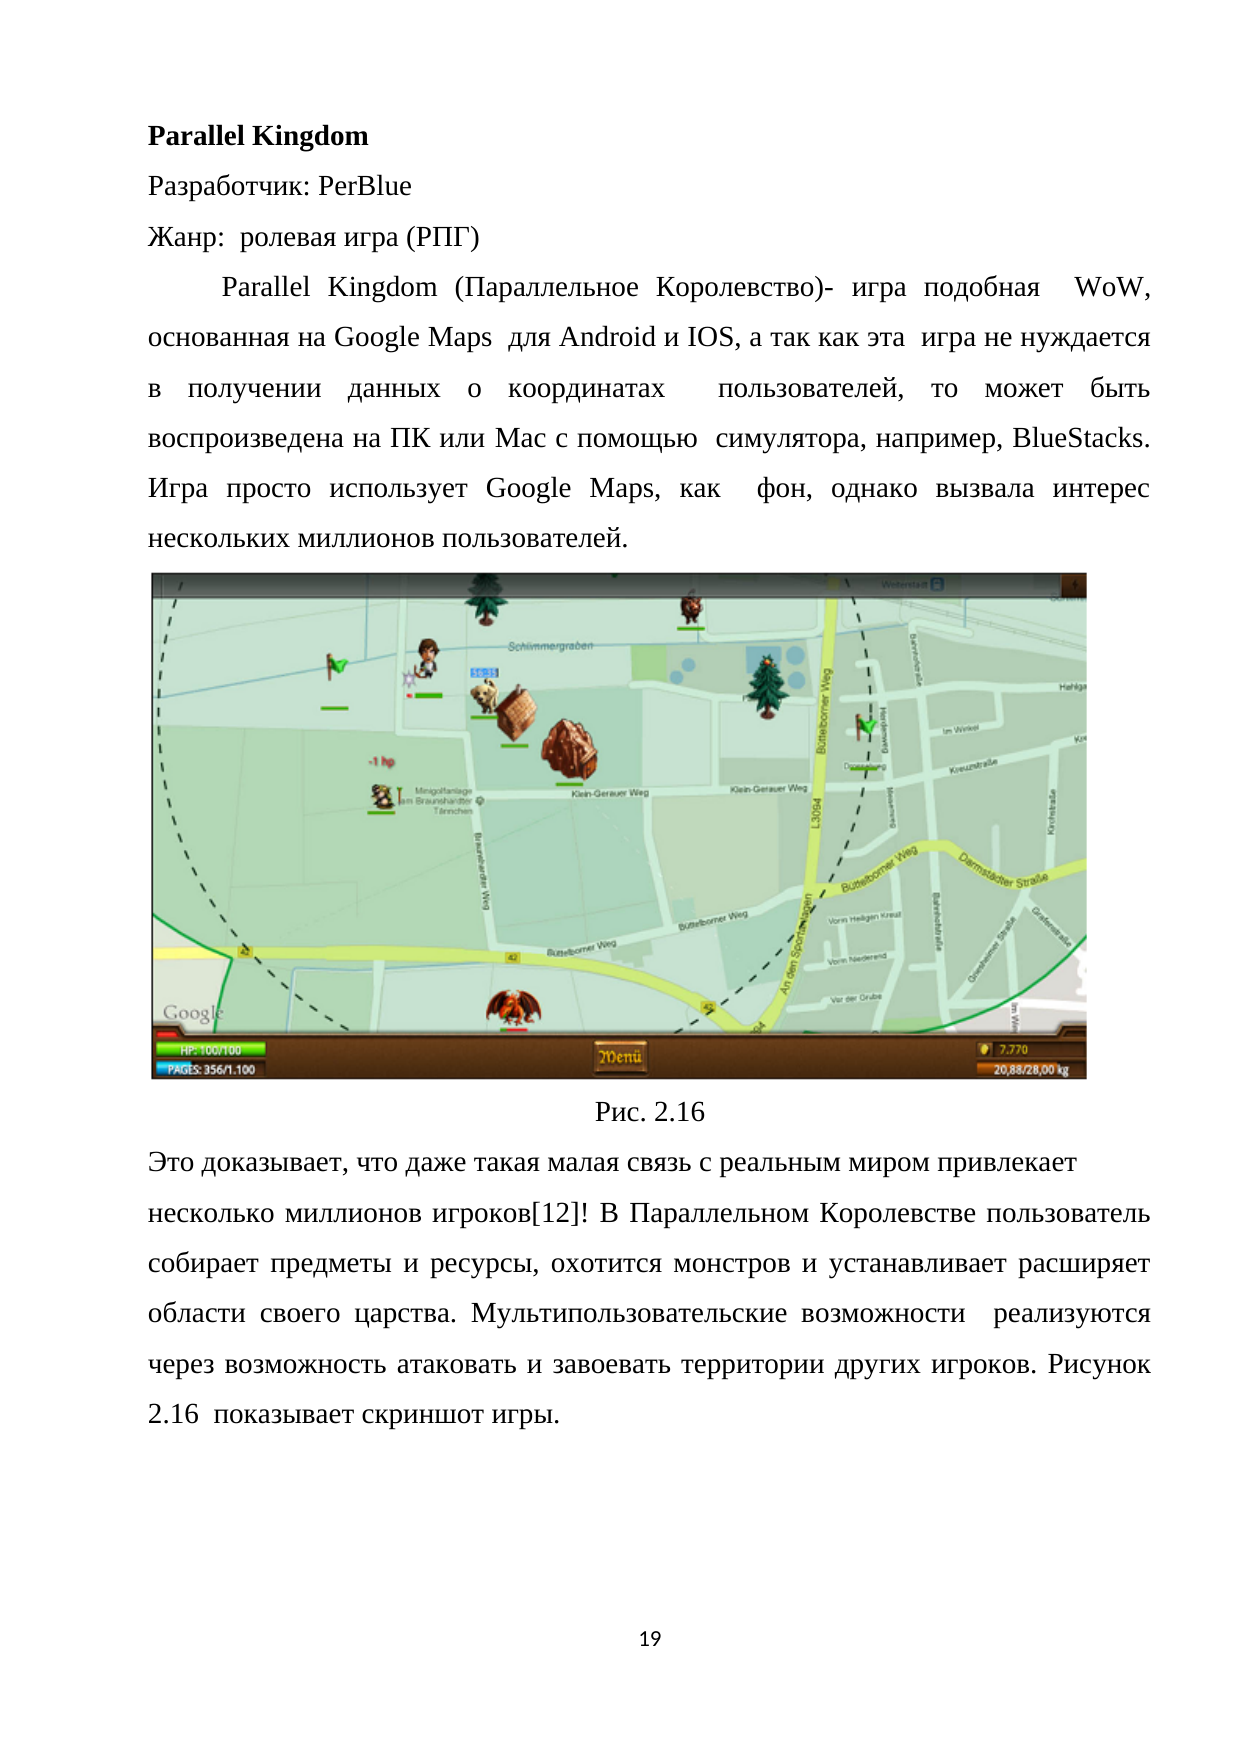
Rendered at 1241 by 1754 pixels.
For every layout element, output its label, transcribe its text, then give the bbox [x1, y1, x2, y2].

picture [147, 571, 1087, 1081]
text Жанр: ролевая игра (РПГ) [148, 219, 1152, 252]
text Parallel Kingdom (Параллельное Королевство)- игра подобная WoW, основанная на Google Maps для Android и IOS, а так как эта игра не нуждается в получении данных о координатах пользователей, то может быть воспроизведена на ПК или Mac с помощью симулятора, например, BlueStacks. Игра просто использует Google Maps, как фон, однако вызвала интерес нескольких миллионов пользователей. [148, 269, 1152, 554]
text Разработчик: PerBlue [148, 168, 1152, 202]
text Рис. 2.16 [148, 1094, 1152, 1128]
text несколько миллионов игроков[12]! В Параллельном Королевстве пользователь собирает предметы и ресурсы, охотится монстров и устанавливает расширяет области своего царства. Мультипользовательские возможности реализуются через возможность атаковать и завоевать территории других игроков. Рисунок 2.16 показывает скриншот игры. [148, 1195, 1152, 1430]
text Это доказывает, что даже такая малая связь с реальным миром привлекает [148, 1144, 1152, 1178]
text Parallel Kingdom [148, 118, 1152, 152]
